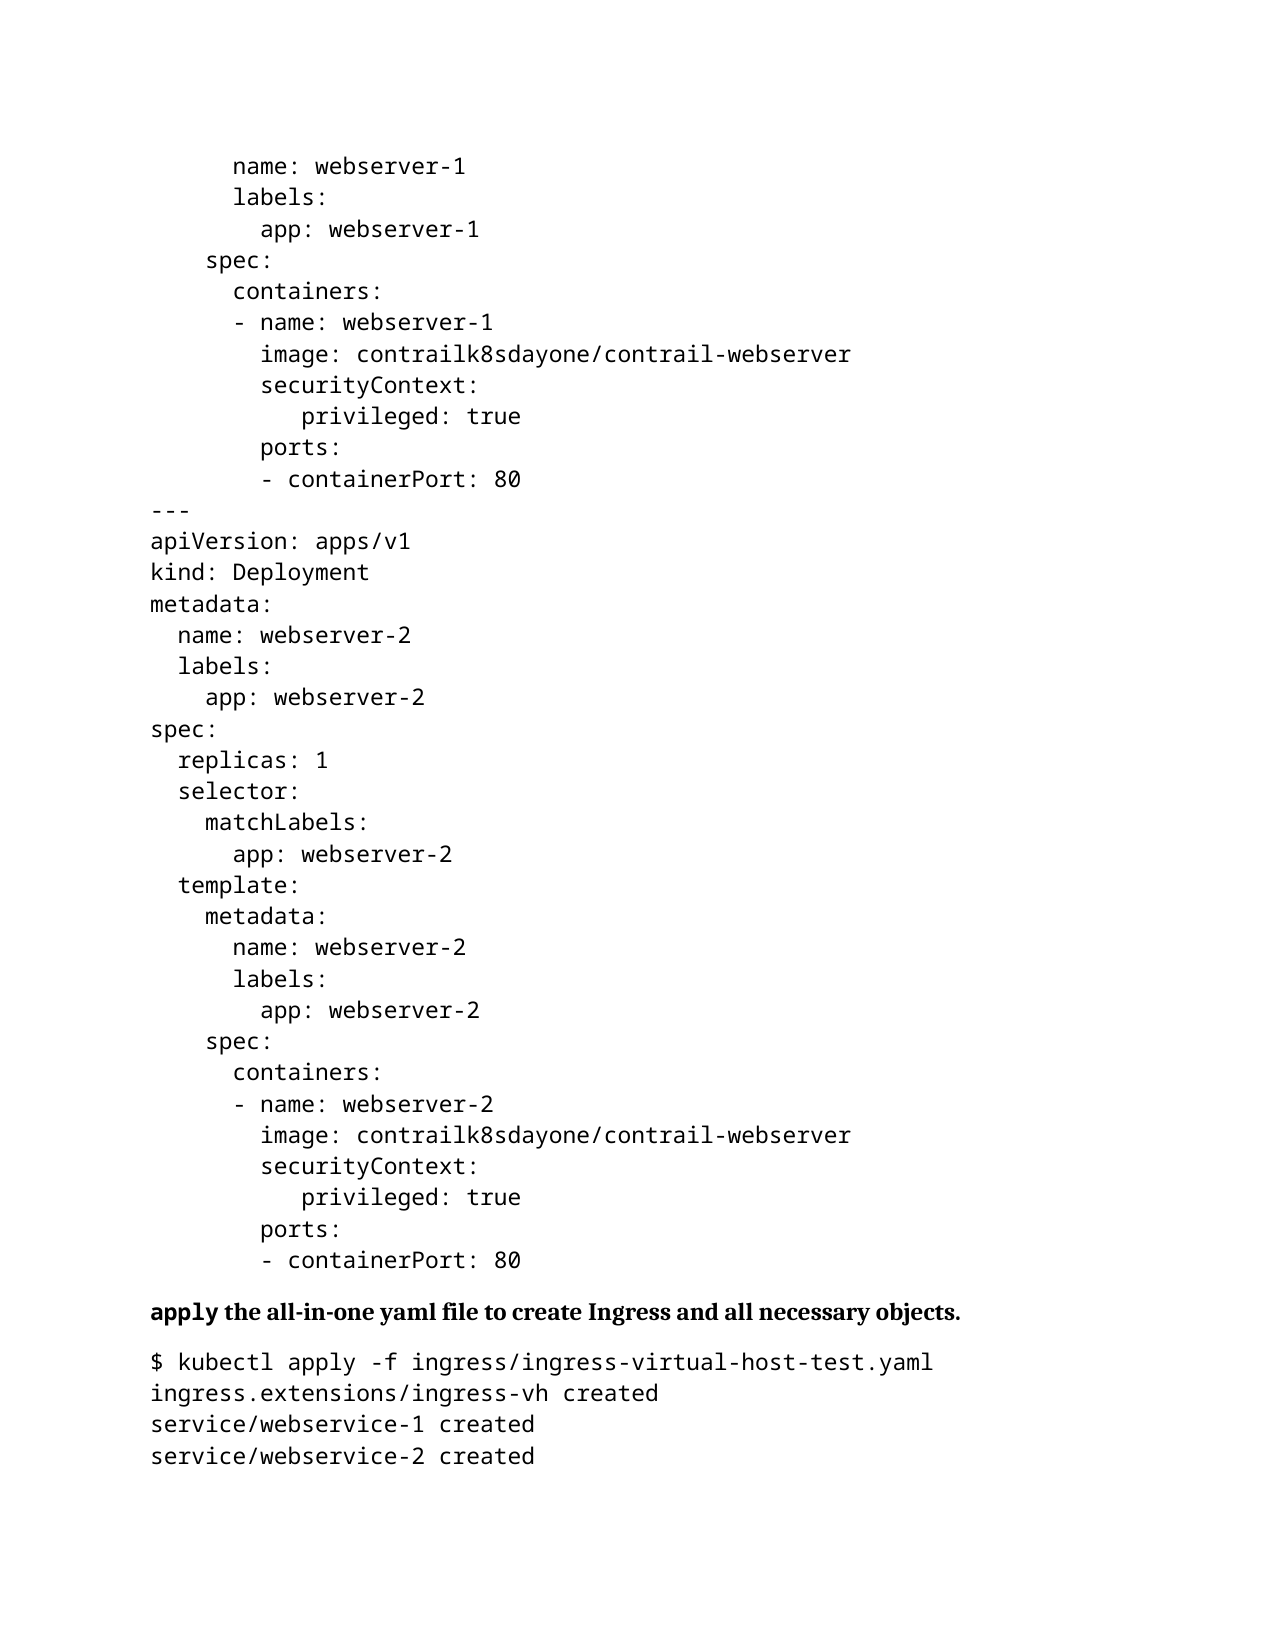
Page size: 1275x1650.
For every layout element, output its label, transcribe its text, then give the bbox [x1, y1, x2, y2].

text apply the all-in-one yaml file to create Ingress and all necessary objects. [150, 1296, 1125, 1327]
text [150, 150, 1125, 1275]
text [150, 1346, 1125, 1471]
